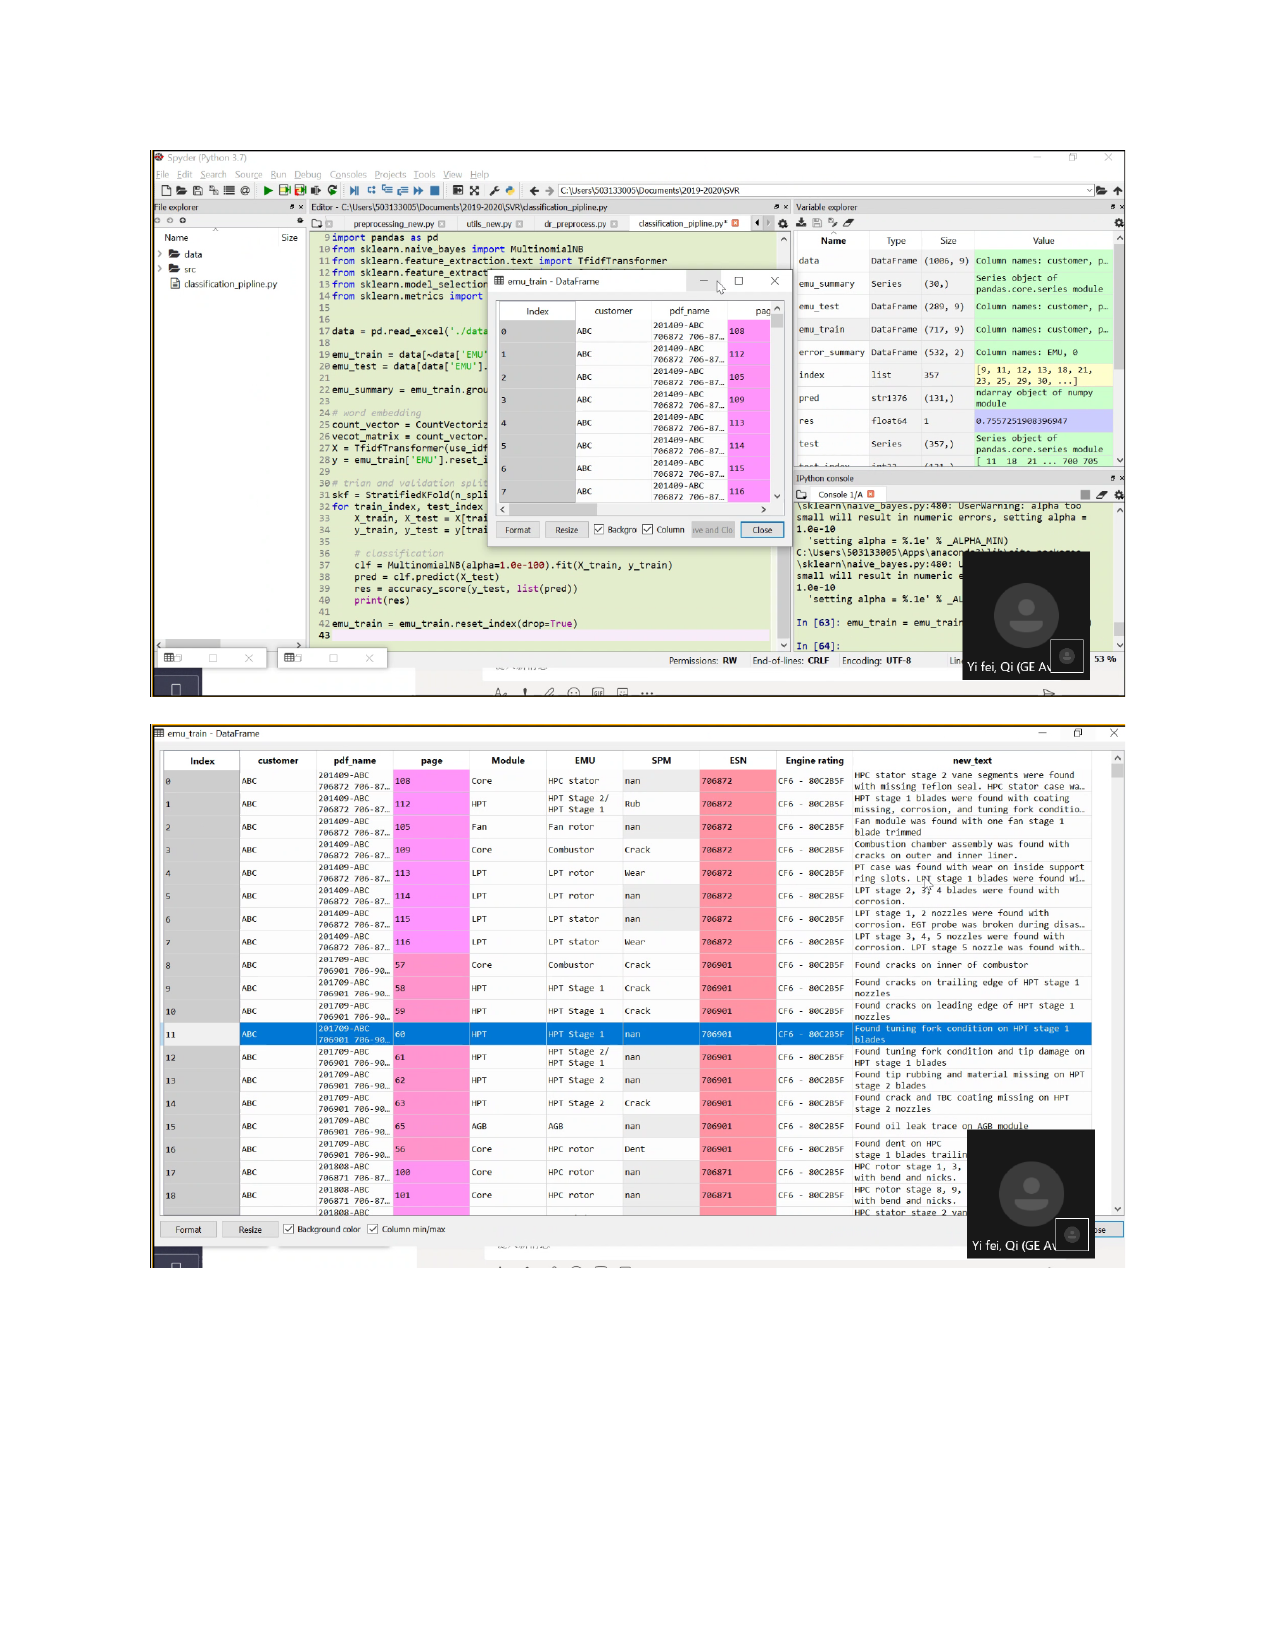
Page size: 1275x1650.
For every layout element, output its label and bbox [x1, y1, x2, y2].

picture [150, 150, 1125, 697]
picture [150, 724, 1125, 1268]
